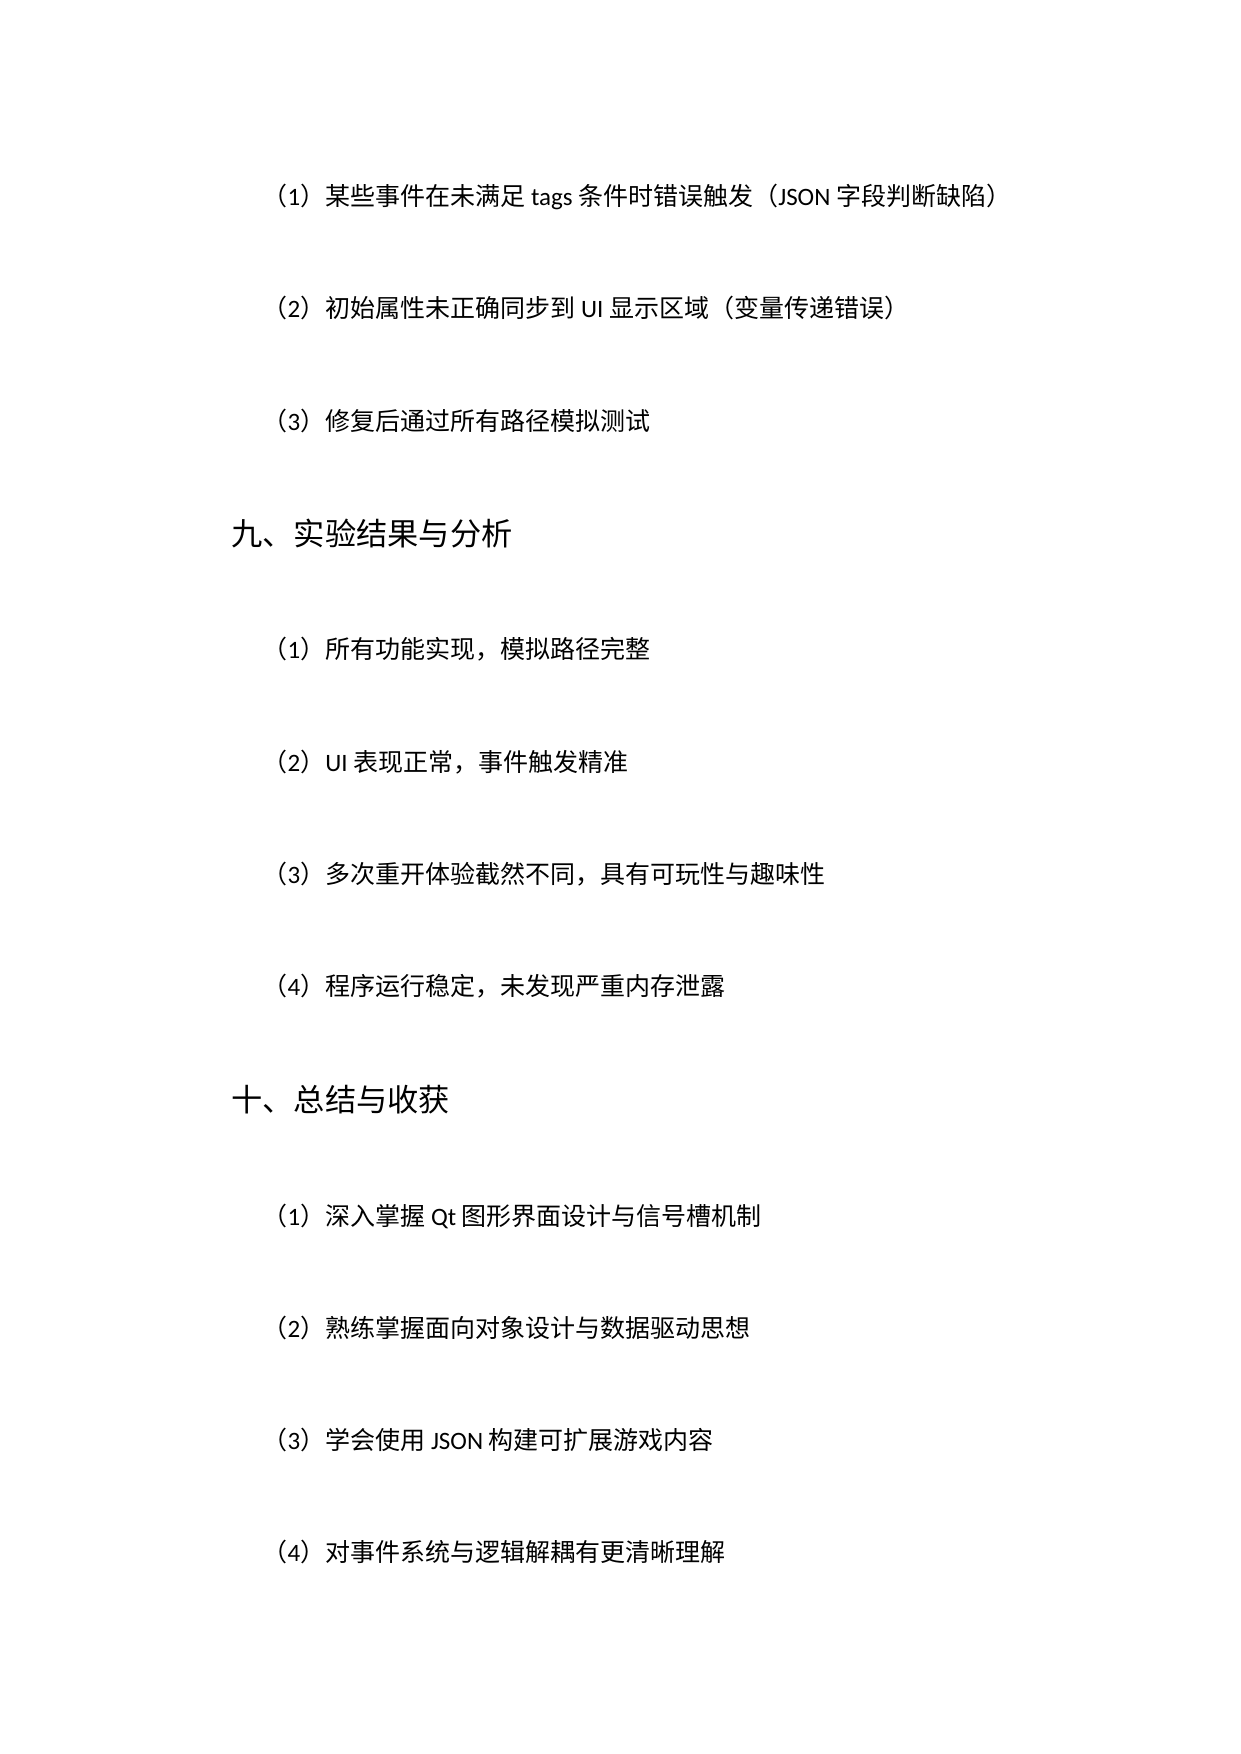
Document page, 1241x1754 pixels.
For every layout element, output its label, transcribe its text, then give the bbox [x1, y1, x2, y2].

text （2）UI 表现正常，事件触发精准 [262, 728, 1053, 793]
text （1）深入掌握 Qt 图形界面设计与信号槽机制 [262, 1182, 1053, 1247]
subtitle 实验结果与分析 [187, 499, 1053, 564]
text （4）程序运行稳定，未发现严重内存泄露 [262, 952, 1053, 1017]
text （3）学会使用 JSON 构建可扩展游戏内容 [262, 1406, 1053, 1471]
text （1）某些事件在未满足 tags 条件时错误触发（JSON 字段判断缺陷） [262, 162, 1053, 227]
text （4）对事件系统与逻辑解耦有更清晰理解 [262, 1518, 1053, 1583]
text （2）熟练掌握面向对象设计与数据驱动思想 [262, 1294, 1053, 1359]
text （3）多次重开体验截然不同，具有可玩性与趣味性 [262, 840, 1053, 905]
text （1）所有功能实现，模拟路径完整 [262, 616, 1053, 681]
text （2）初始属性未正确同步到 UI 显示区域（变量传递错误） [262, 274, 1053, 339]
text （3）修复后通过所有路径模拟测试 [262, 387, 1053, 452]
subtitle 总结与收获 [187, 1065, 1053, 1130]
